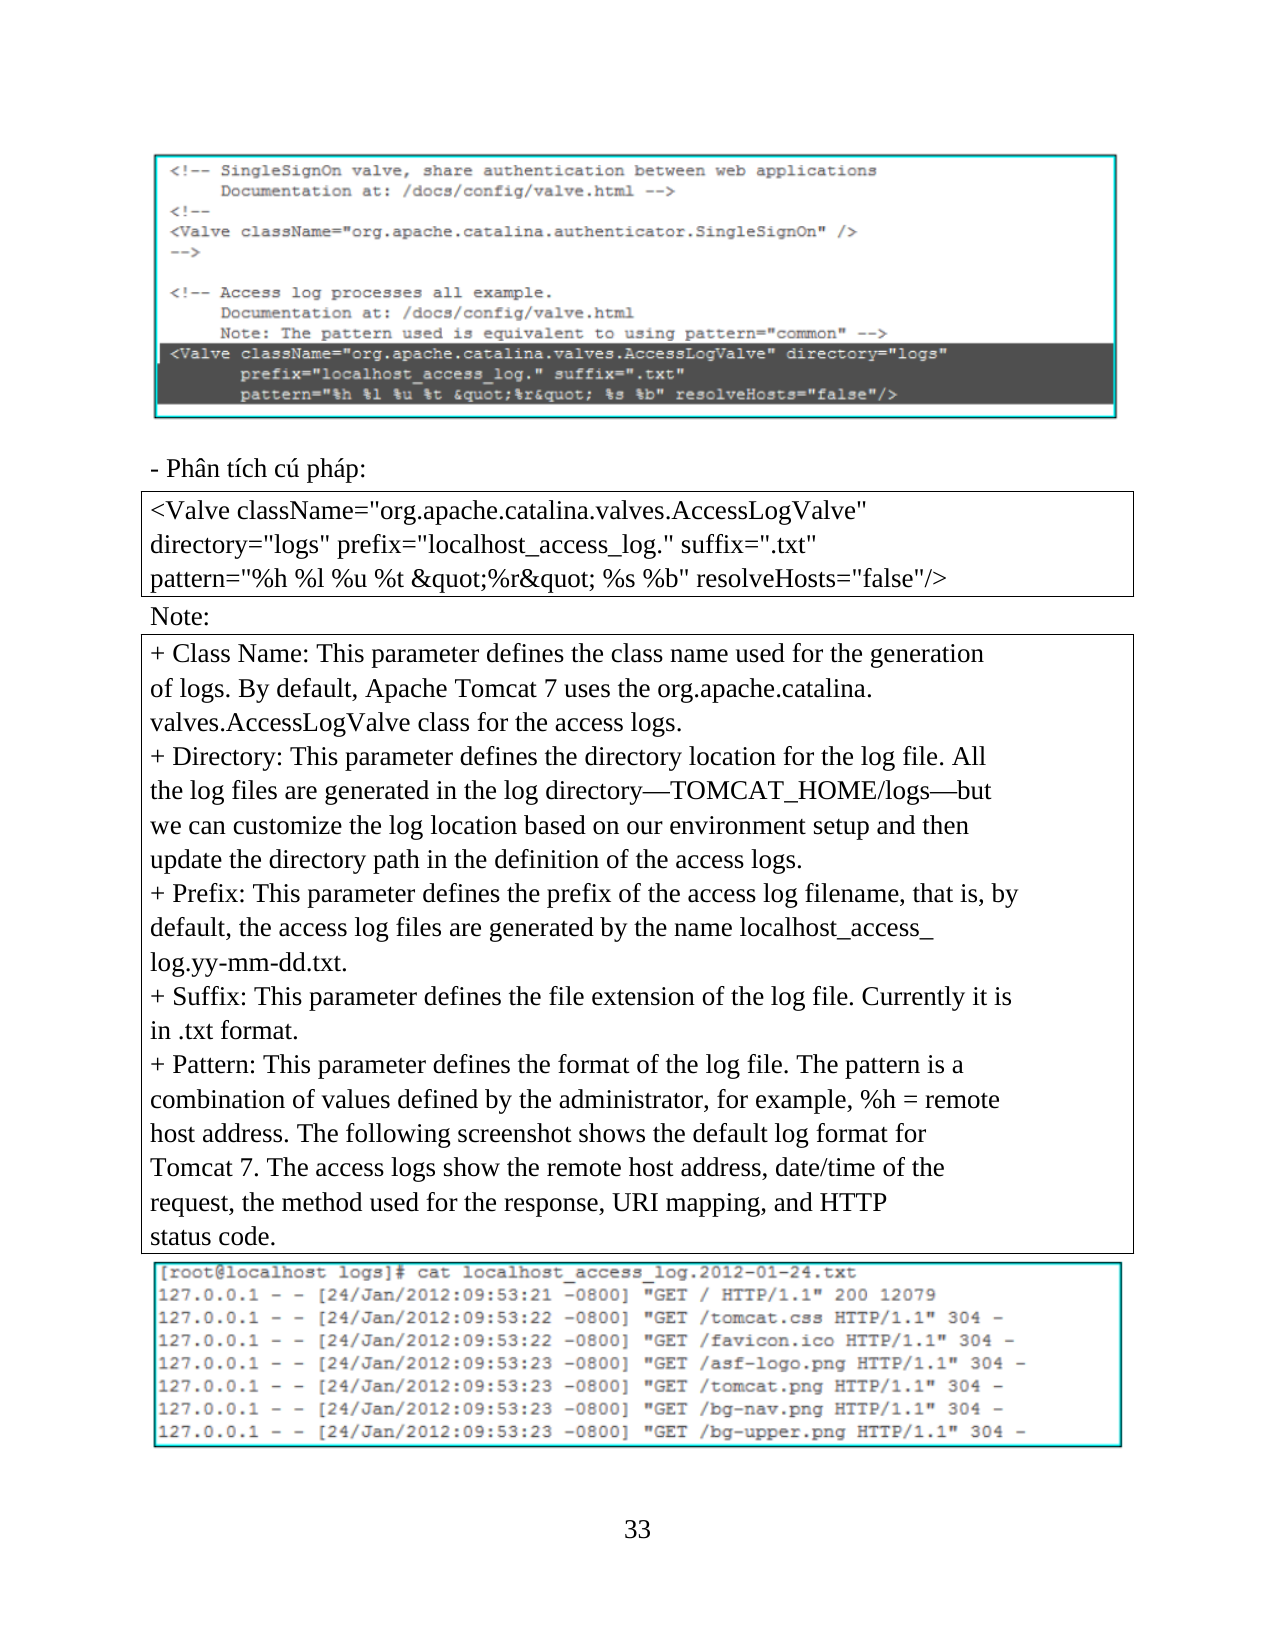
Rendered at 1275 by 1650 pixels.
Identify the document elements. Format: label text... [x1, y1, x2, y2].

text the log files are generated in the log directory—TOMCAT_HOME/logs—but [142, 771, 1133, 806]
text default, the access log files are generated by the name localhost_access_ [142, 908, 1133, 943]
text pattern="%h %l %u %t &quot;%r&quot; %s %b" resolveHosts="false"/> [142, 559, 1133, 596]
picture [150, 1257, 1125, 1451]
text update the directory path in the definition of the access logs. [142, 840, 1133, 874]
text in .txt format. [142, 1011, 1133, 1046]
picture [150, 150, 1125, 427]
text combination of values defined by the administrator, for example, %h = remote [142, 1080, 1133, 1114]
text + Class Name: This parameter defines the class name used for the generation [142, 635, 1133, 668]
text Tomcat 7. The access logs show the remote host address, date/time of the [142, 1148, 1133, 1183]
text status code. [142, 1217, 1133, 1253]
text Note: [150, 600, 1125, 631]
text we can customize the log location based on our environment setup and then [142, 806, 1133, 840]
text <Valve className="org.apache.catalina.valves.AccessLogValve" [142, 492, 1133, 525]
text + Pattern: This parameter defines the format of the log file. The pattern is a [142, 1046, 1133, 1080]
text + Suffix: This parameter defines the file extension of the log file. Currently it is [142, 977, 1133, 1011]
text valves.AccessLogValve class for the access logs. [142, 703, 1133, 737]
text of logs. By default, Apache Tomcat 7 uses the org.apache.catalina. [142, 668, 1133, 703]
text directory="logs" prefix="localhost_access_log." suffix=".txt" [142, 525, 1133, 559]
text - Phân tích cú pháp: [150, 452, 1125, 483]
text log.yy-mm-dd.txt. [142, 943, 1133, 977]
text request, the method used for the response, URI mapping, and HTTP [142, 1183, 1133, 1217]
text + Prefix: This parameter defines the prefix of the access log filename, that is, by [142, 874, 1133, 908]
text + Directory: This parameter defines the directory location for the log file. All [142, 737, 1133, 771]
text host address. The following screenshot shows the default log format for [142, 1114, 1133, 1148]
